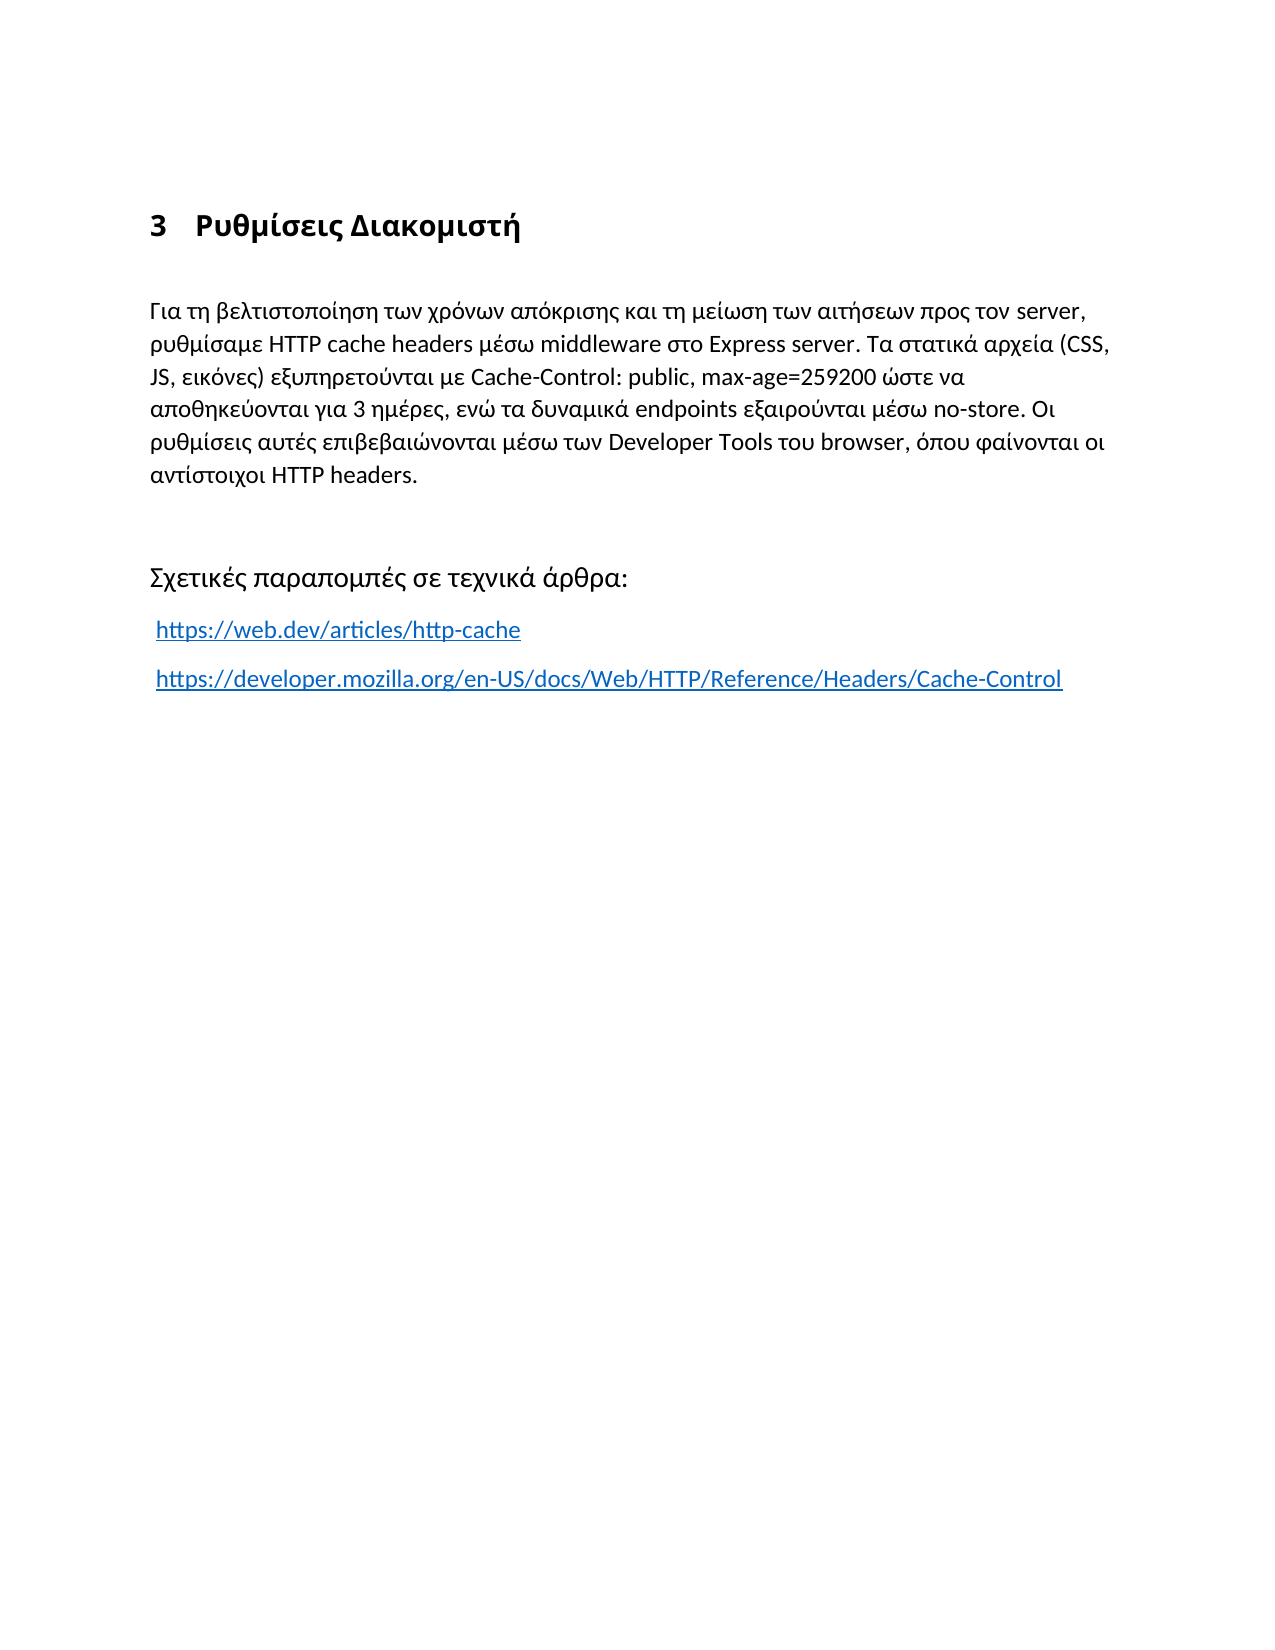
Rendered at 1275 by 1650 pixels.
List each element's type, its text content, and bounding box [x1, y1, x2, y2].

text Για τη βελτιστοποίηση των χρόνων απόκρισης και τη μείωση των αιτήσεων προς τον server, ρυθμίσαμε HTTP cache headers μέσω middleware στο Express server. Τα στατικά αρχεία (CSS, JS, εικόνες) εξυπηρετούνται με Cache-Control: public, max-age=259200 ώστε να αποθηκεύονται για 3 ημέρες, ενώ τα δυναμικά endpoints εξαιρούνται μέσω no-store. Οι ρυθμίσεις αυτές επιβεβαιώνονται μέσω των Developer Tools του browser, όπου φαίνονται οι αντίστοιχοι HTTP headers. [150, 295, 1125, 490]
text https://developer.mozilla.org/en-US/docs/Web/HTTP/Reference/Headers/Cache-Control [150, 663, 1125, 694]
text Σχετικές παραπομπές σε τεχνικά άρθρα: [150, 559, 1125, 594]
subtitle Ρυθμίσεις Διακομιστή [150, 205, 1125, 245]
text https://web.dev/articles/http-cache [150, 614, 1125, 644]
